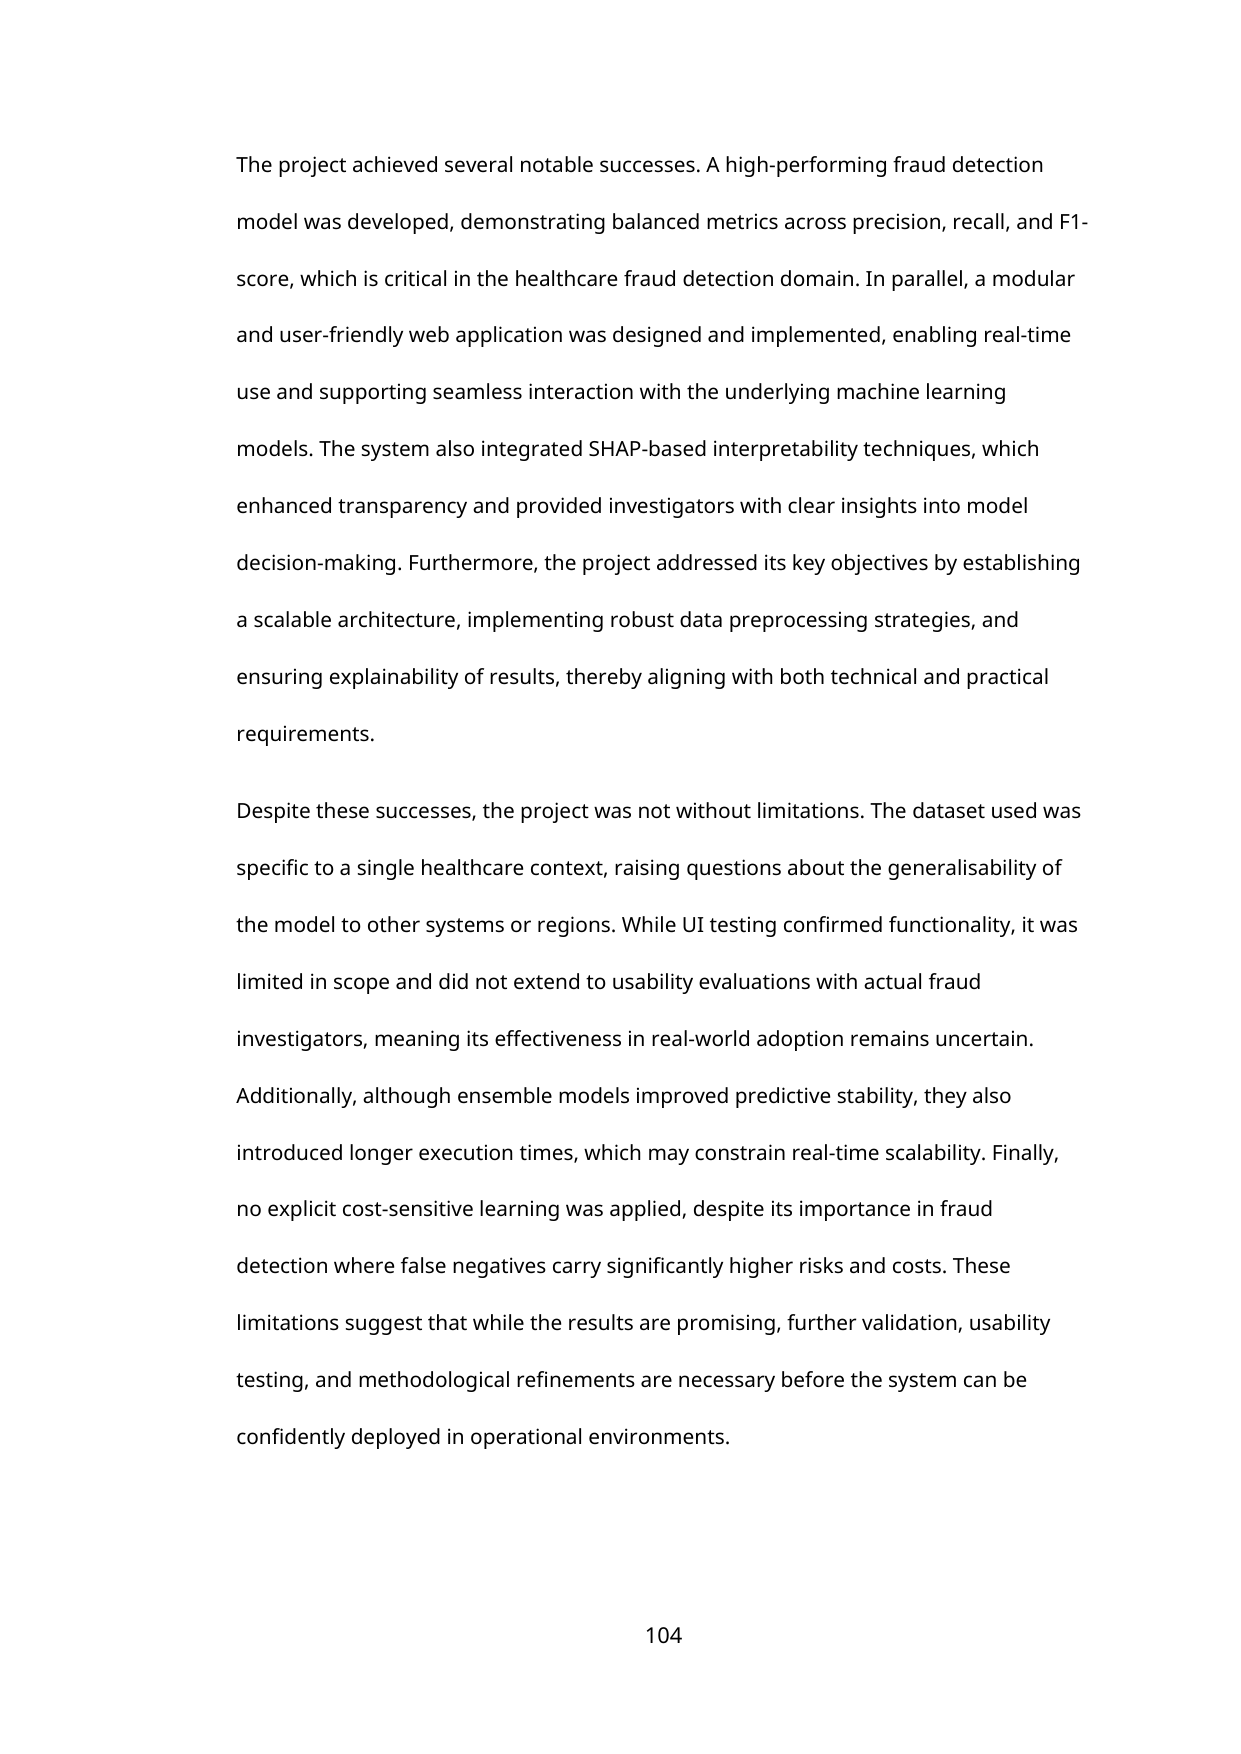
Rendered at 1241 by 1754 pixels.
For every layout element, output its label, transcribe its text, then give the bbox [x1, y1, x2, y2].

text Despite these successes, the project was not without limitations. The dataset used was specific to a single healthcare context, raising questions about the generalisability of the model to other systems or regions. While UI testing confirmed functionality, it was limited in scope and did not extend to usability evaluations with actual fraud investigators, meaning its effectiveness in real-world adoption remains uncertain. Additionally, although ensemble models improved predictive stability, they also introduced longer execution times, which may constrain real-time scalability. Finally, no explicit cost-sensitive learning was applied, despite its importance in fraud detection where false negatives carry significantly higher risks and costs. These limitations suggest that while the results are promising, further validation, usability testing, and methodological refinements are necessary before the system can be confidently deployed in operational environments. [236, 796, 1090, 1451]
text The project achieved several notable successes. A high-performing fraud detection model was developed, demonstrating balanced metrics across precision, recall, and F1-score, which is critical in the healthcare fraud detection domain. In parallel, a modular and user-friendly web application was designed and implemented, enabling real-time use and supporting seamless interaction with the underlying machine learning models. The system also integrated SHAP-based interpretability techniques, which enhanced transparency and provided investigators with clear insights into model decision-making. Furthermore, the project addressed its key objectives by establishing a scalable architecture, implementing robust data preprocessing strategies, and ensuring explainability of results, thereby aligning with both technical and practical requirements. [236, 150, 1090, 747]
